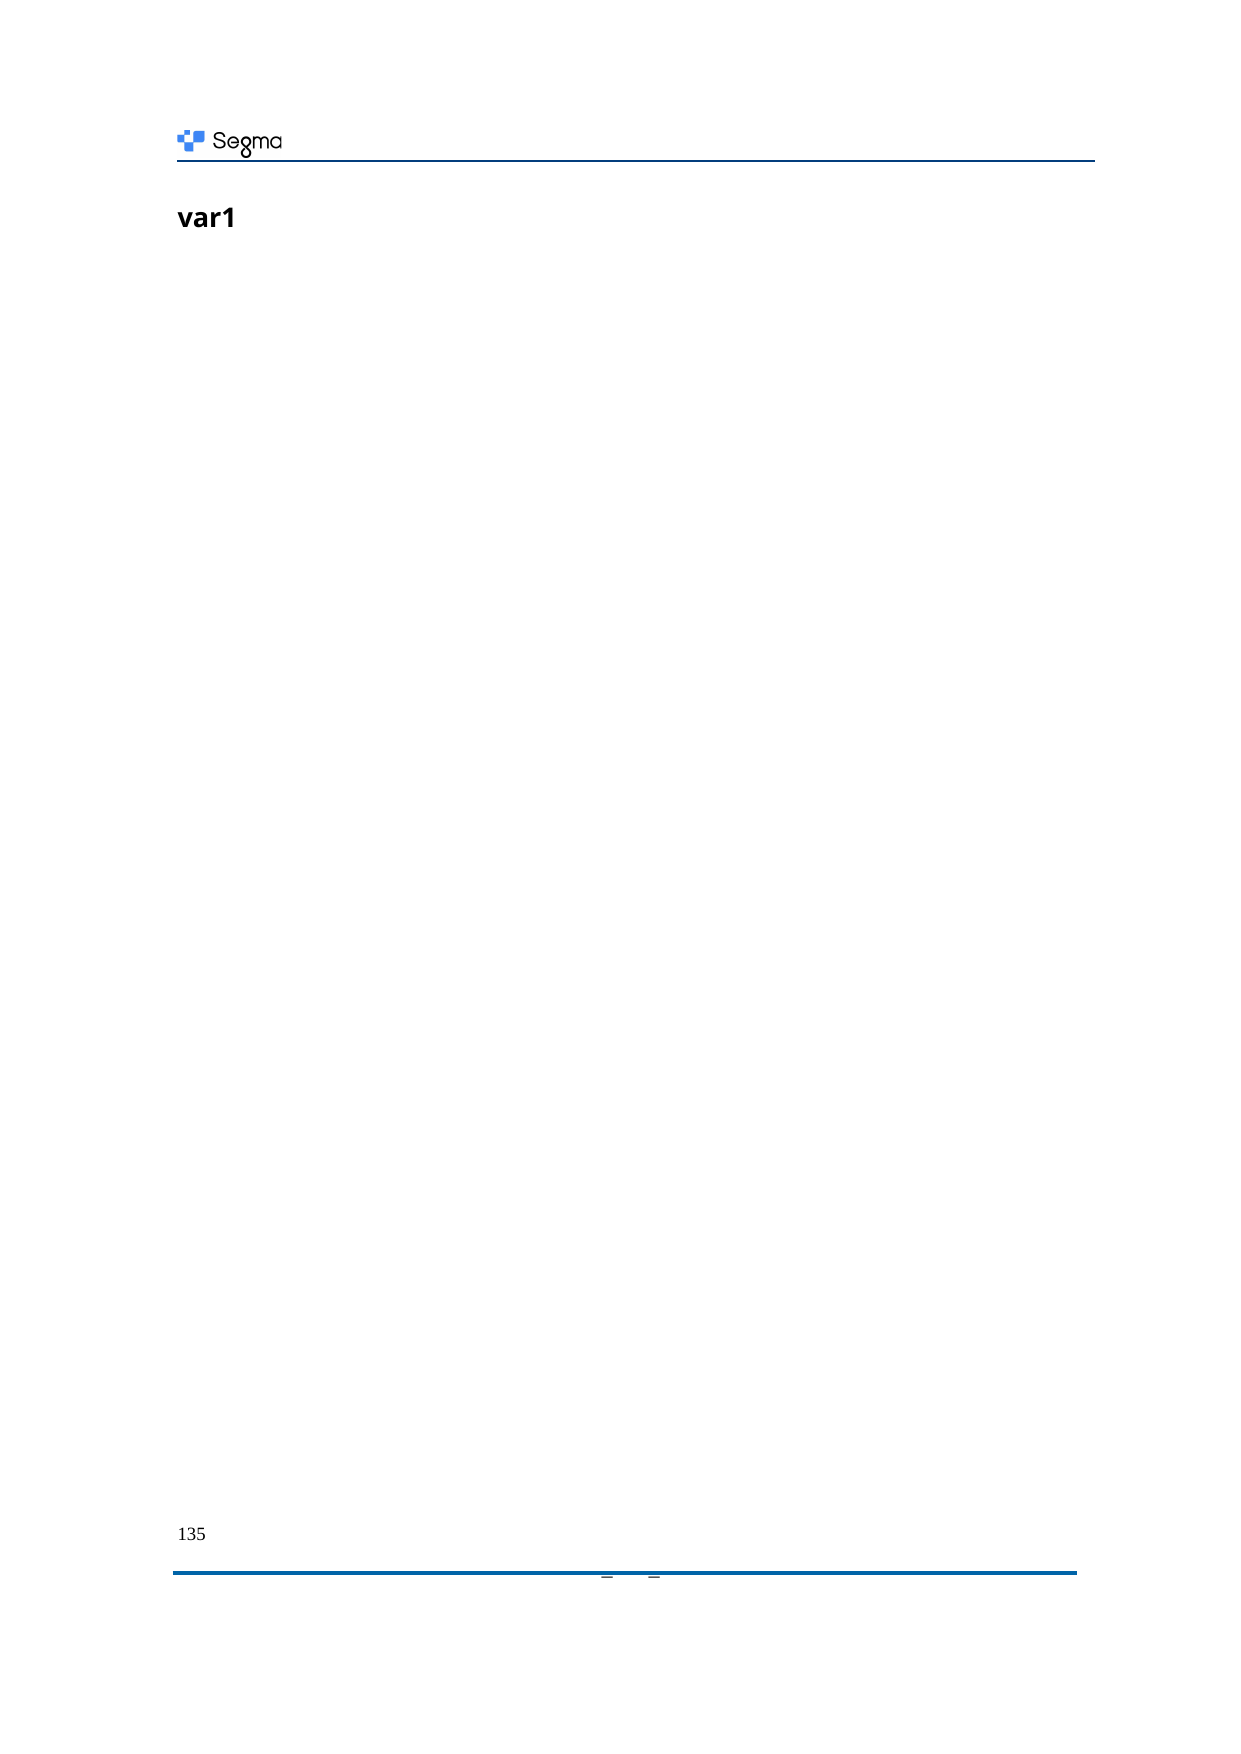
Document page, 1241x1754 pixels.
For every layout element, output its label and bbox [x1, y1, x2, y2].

picture [177, 130, 282, 158]
